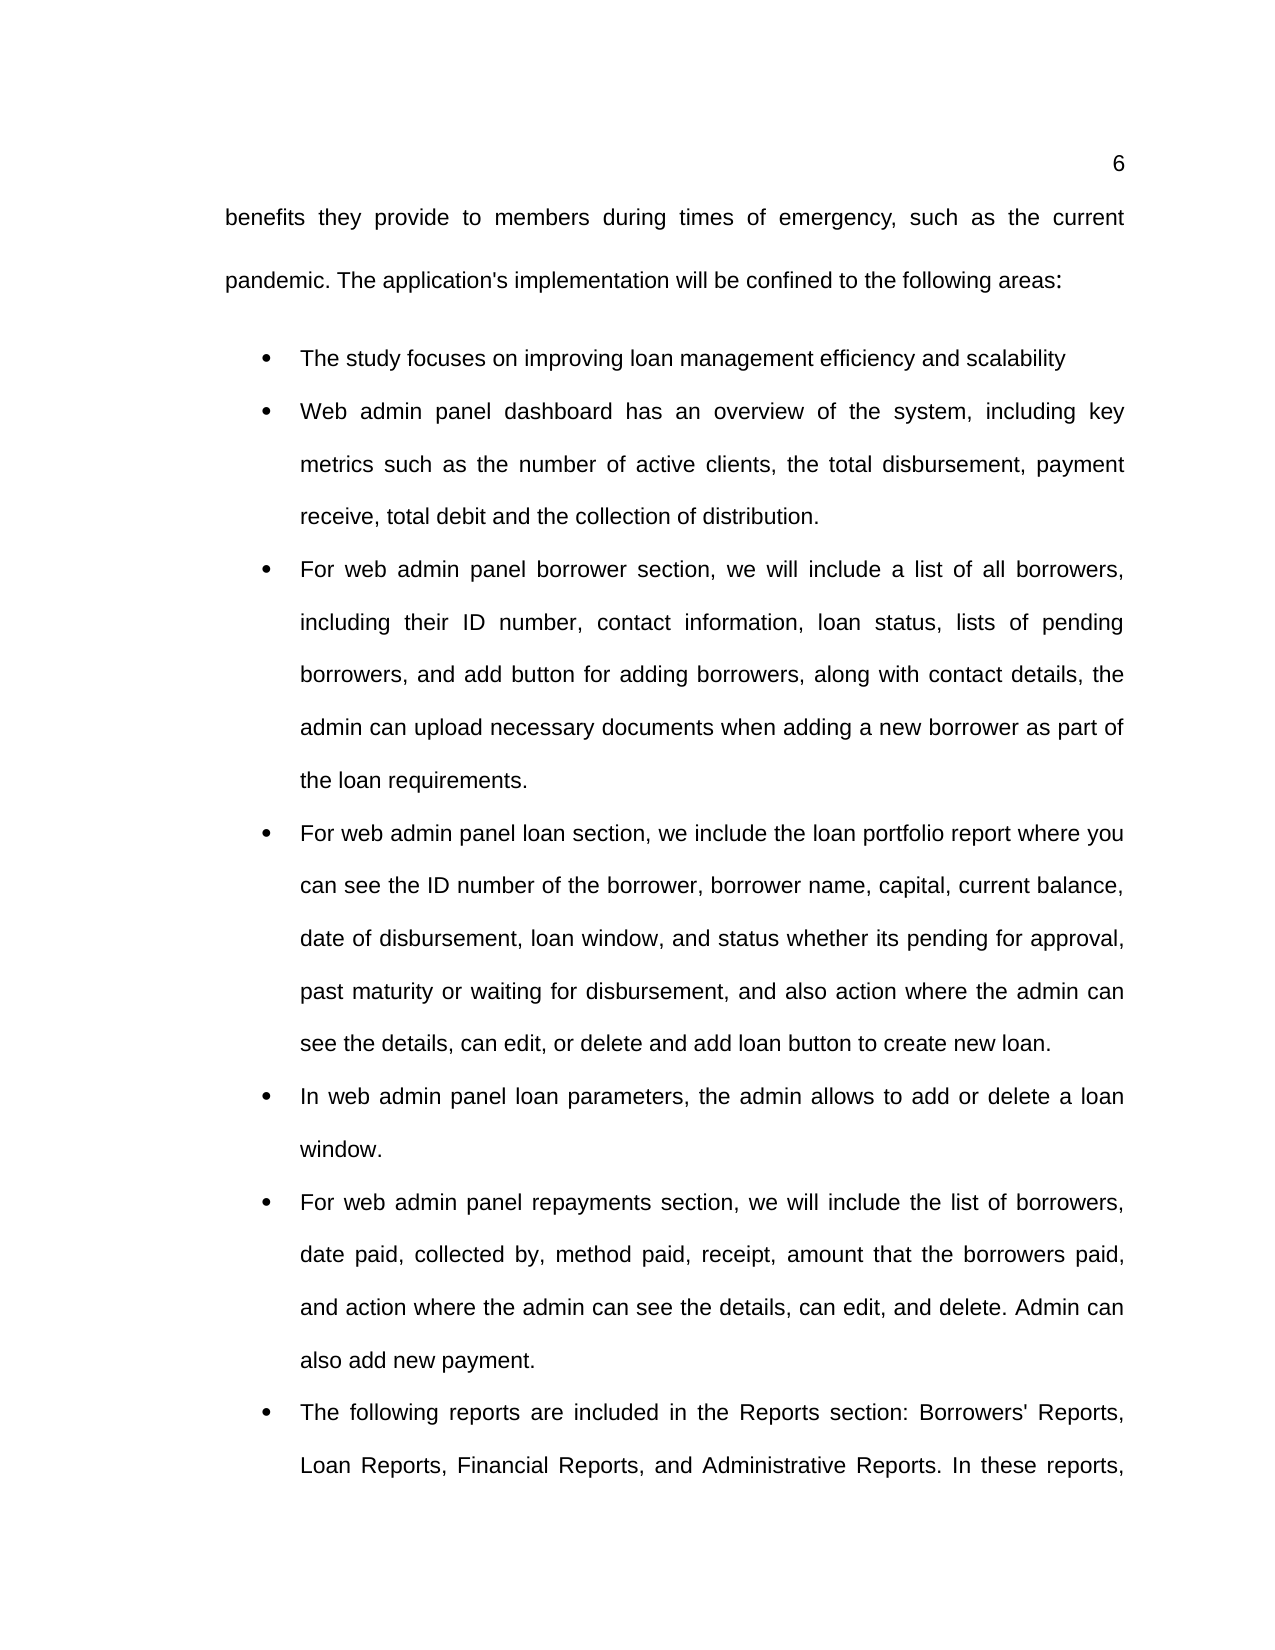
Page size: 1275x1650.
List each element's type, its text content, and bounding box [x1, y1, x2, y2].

list For web admin panel borrower section, we will include a list of all borrowers, including their ID number, contact information, loan status, lists of pending borrowers, and add button for adding borrowers, along with contact details, the admin can upload necessary documents when adding a new borrower as part of the loan requirements. [262, 556, 1125, 793]
list For web admin panel repayments section, we will include the list of borrowers, date paid, collected by, method paid, receipt, amount that the borrowers paid, and action where the admin can see the details, can edit, and delete. Admin can also add new payment. [262, 1188, 1125, 1373]
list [262, 1399, 1125, 1478]
list The study focuses on improving loan management efficiency and scalability [262, 345, 1125, 372]
list For web admin panel loan section, we include the loan portfolio report where you can see the ID number of the borrower, borrower name, capital, current balance, date of disbursement, loan window, and status whether its pending for approval, past maturity or waiting for disbursement, and also action where the admin can see the details, can edit, or delete and add loan button to create new loan. [262, 819, 1125, 1057]
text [225, 204, 1125, 296]
list In web admin panel loan parameters, the admin allows to add or delete a loan window. [262, 1083, 1125, 1162]
list Web admin panel dashboard has an overview of the system, including key metrics such as the number of active clients, the total disbursement, payment receive, total debit and the collection of distribution. [262, 398, 1125, 530]
